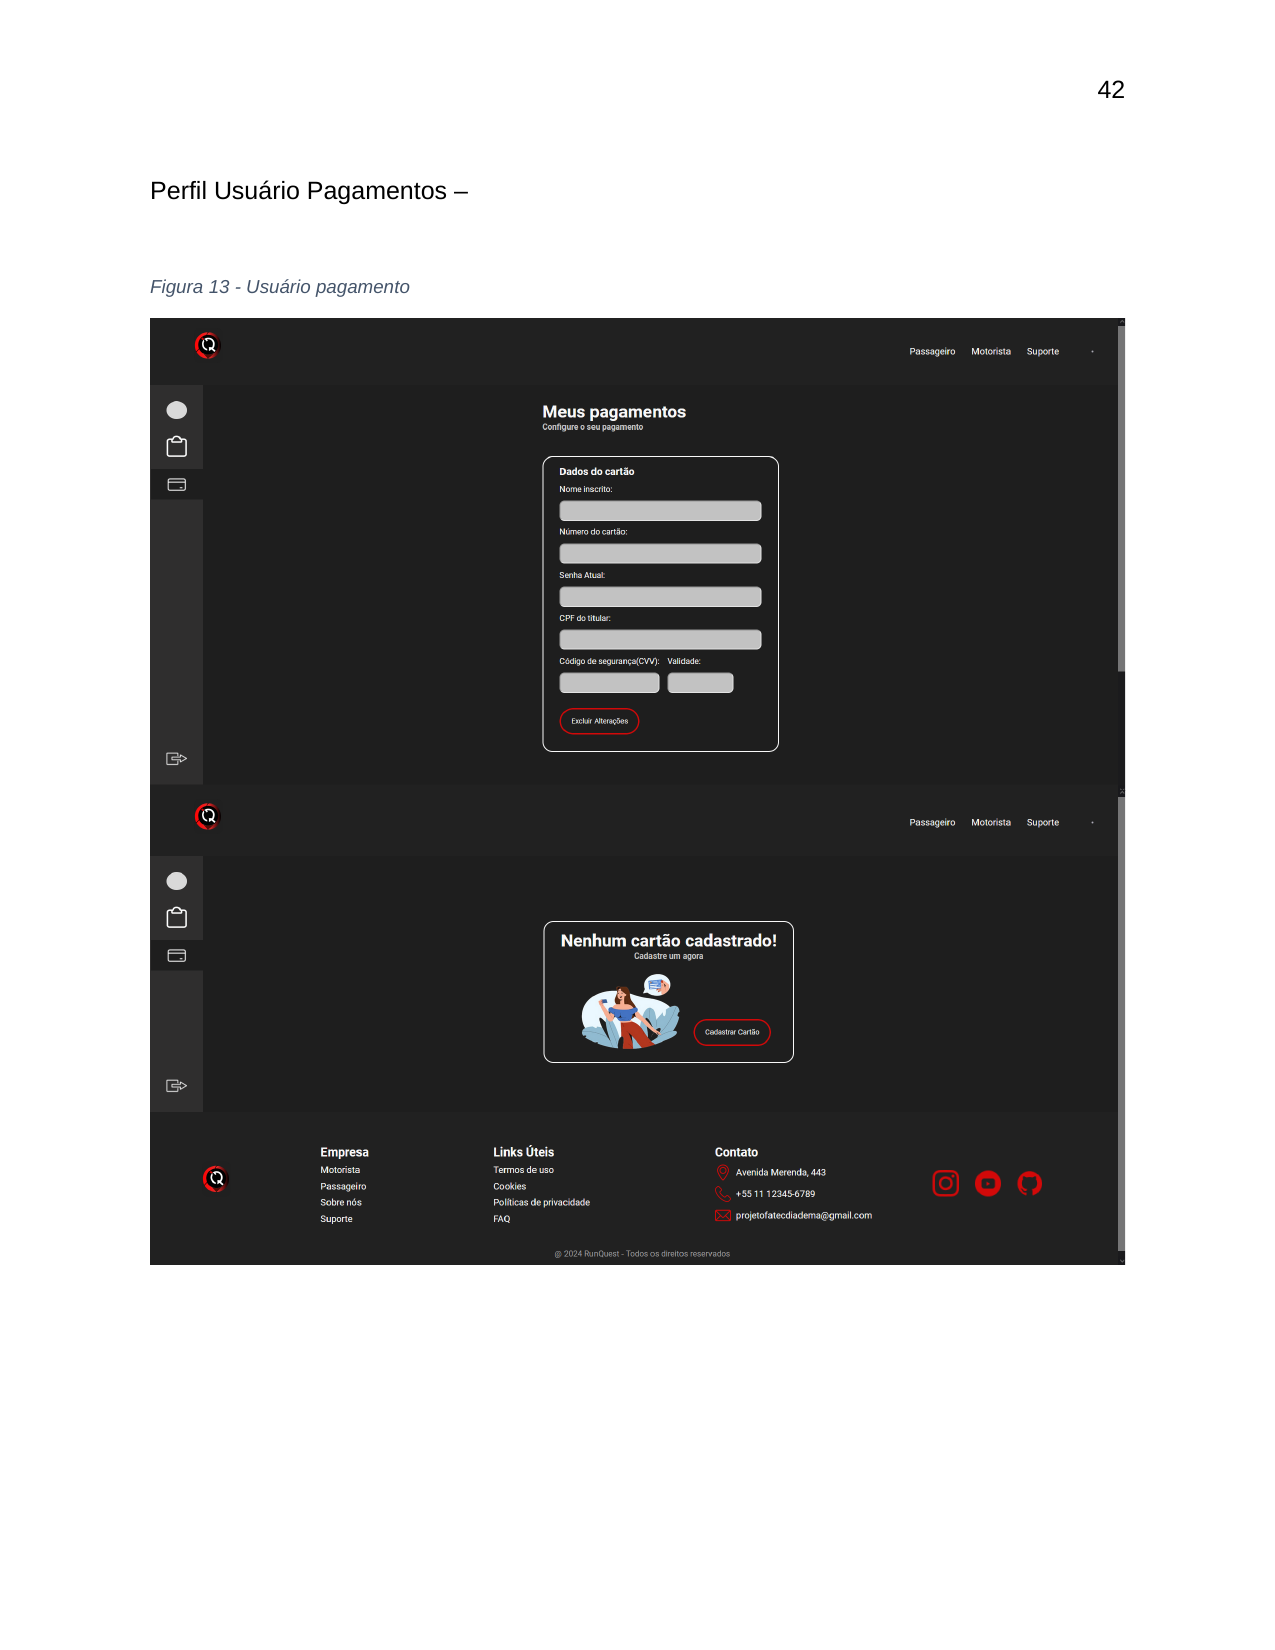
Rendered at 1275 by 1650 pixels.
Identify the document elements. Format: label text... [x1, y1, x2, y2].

text Figura 13 - Usuário pagamento [150, 276, 1125, 298]
text Perfil Usuário Pagamentos – [150, 176, 1125, 205]
picture [150, 318, 1125, 1265]
